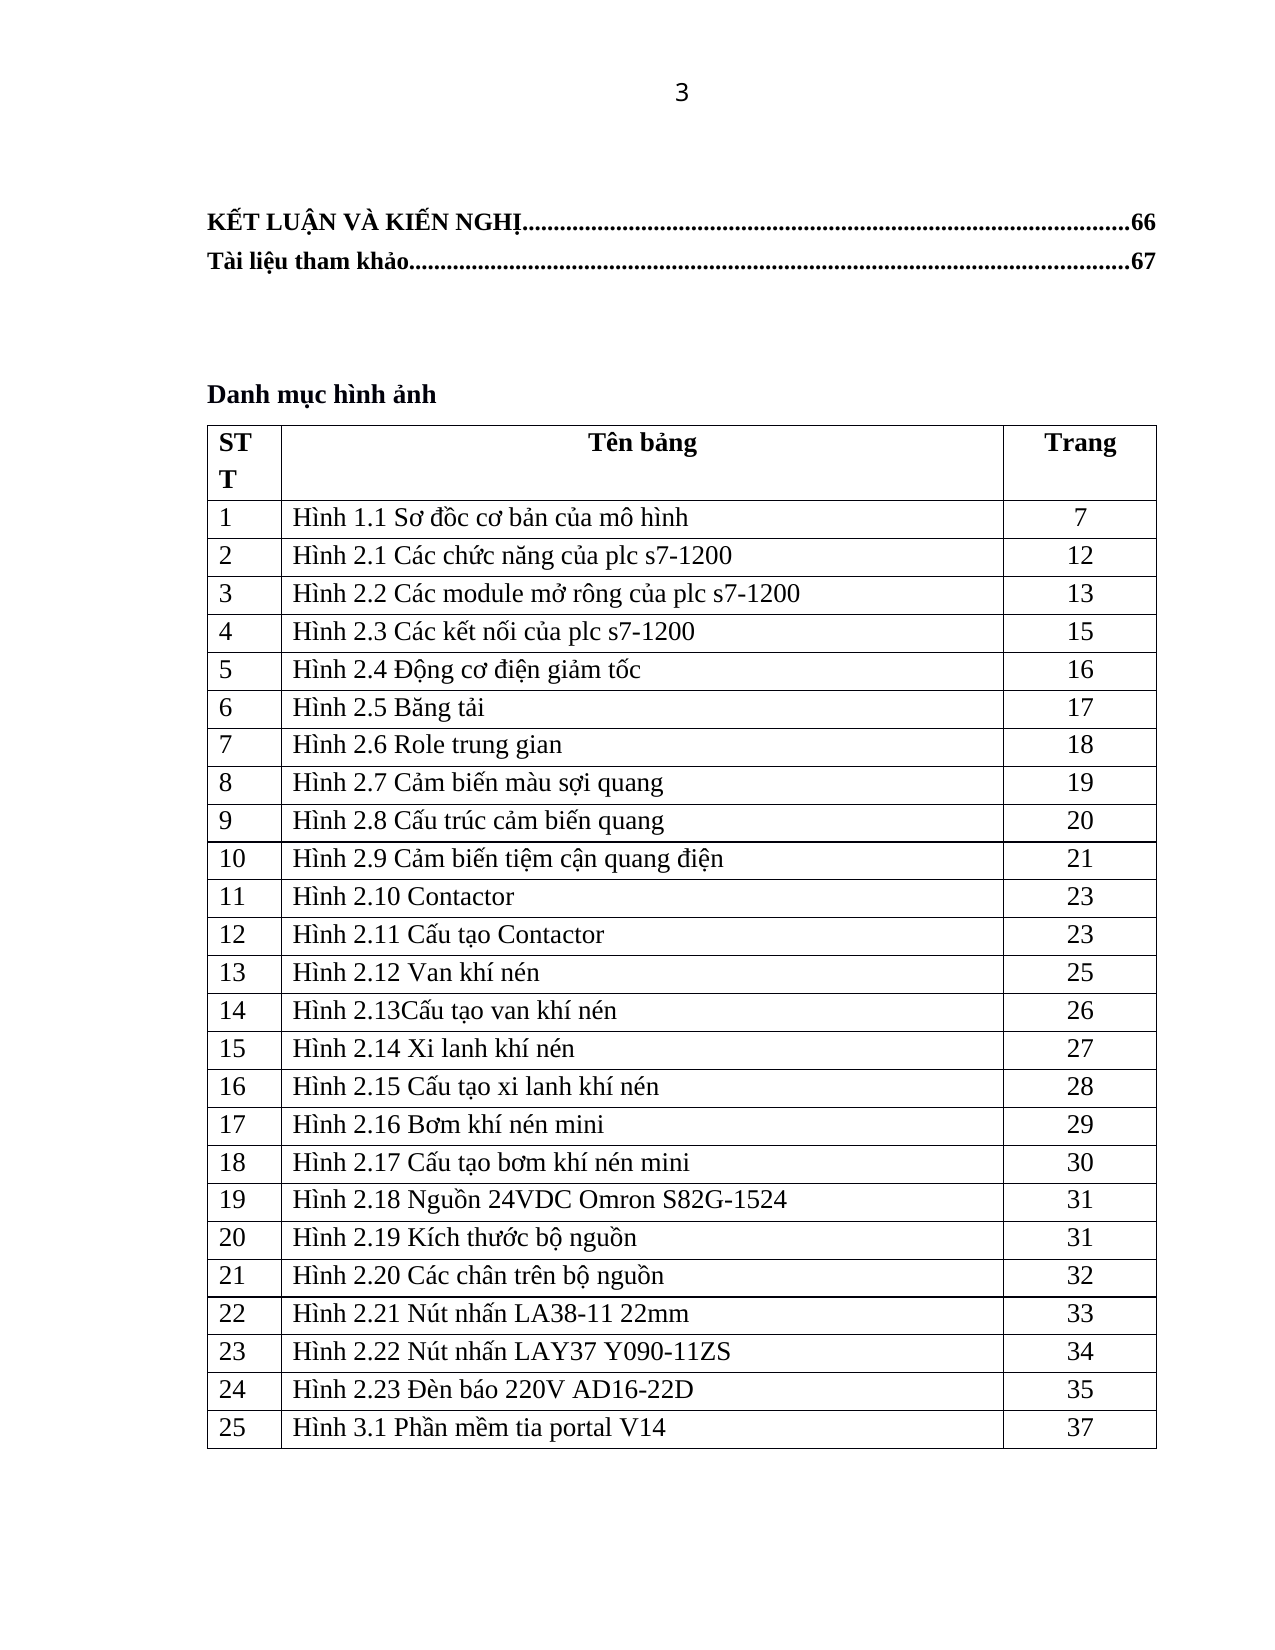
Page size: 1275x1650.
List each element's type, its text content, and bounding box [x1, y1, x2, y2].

table_cell Hình 2.11 Cấu tạo Contactor [282, 918, 1003, 955]
table_cell 25 [208, 1411, 281, 1448]
table_cell Hình 2.14 Xi lanh khí nén [282, 1032, 1003, 1069]
table_cell 13 [208, 956, 281, 993]
table_cell 2 [208, 539, 281, 576]
table_cell 16 [208, 1070, 281, 1107]
subtitle Danh mục hình ảnh [207, 378, 1157, 409]
table_cell 25 [1004, 956, 1156, 993]
table_cell 37 [1004, 1411, 1156, 1448]
table_cell 23 [1004, 880, 1156, 917]
table_cell Hình 2.3 Các kết nối của plc s7-1200 [282, 615, 1003, 652]
table_cell Hình 2.13Cấu tạo van khí nén [282, 994, 1003, 1031]
table_header STT [208, 426, 281, 500]
table_cell 34 [1004, 1335, 1156, 1372]
table_cell Hình 2.1 Các chức năng của plc s7-1200 [282, 539, 1003, 576]
table_cell 20 [1004, 805, 1156, 841]
table_cell Hình 2.6 Role trung gian [282, 729, 1003, 766]
table_cell Hình 2.4 Động cơ điện giảm tốc [282, 653, 1003, 690]
table_cell Hình 2.18 Nguồn 24VDC Omron S82G-1524 [282, 1184, 1003, 1221]
table_cell 22 [208, 1298, 281, 1334]
table_cell Hình 2.22 Nút nhấn LAY37 Y090-11ZS [282, 1335, 1003, 1372]
table_cell 29 [1004, 1108, 1156, 1145]
table_cell 19 [1004, 767, 1156, 803]
table_cell Hình 2.17 Cấu tạo bơm khí nén mini [282, 1146, 1003, 1183]
table_cell Hình 2.2 Các module mở rông của plc s7-1200 [282, 577, 1003, 614]
table_cell 12 [208, 918, 281, 955]
table_cell Hình 2.20 Các chân trên bộ nguồn [282, 1260, 1003, 1296]
table_cell 18 [208, 1146, 281, 1183]
table_cell 28 [1004, 1070, 1156, 1107]
table_cell 7 [208, 729, 281, 766]
table_cell Hình 2.5 Băng tải [282, 691, 1003, 728]
table_cell 30 [1004, 1146, 1156, 1183]
table_cell 3 [208, 577, 281, 614]
table_header Trang [1004, 426, 1156, 500]
table_cell 7 [1004, 501, 1156, 538]
table_cell 18 [1004, 729, 1156, 766]
table_header Tên bảng [282, 426, 1003, 500]
table_cell 10 [208, 843, 281, 879]
table_cell 11 [208, 880, 281, 917]
table_cell 21 [208, 1260, 281, 1296]
table_cell 35 [1004, 1373, 1156, 1410]
table_cell 17 [208, 1108, 281, 1145]
table_cell Hình 1.1 Sơ đồc cơ bản của mô hình [282, 501, 1003, 538]
table_cell 31 [1004, 1222, 1156, 1258]
table_cell 24 [208, 1373, 281, 1410]
table_cell 33 [1004, 1298, 1156, 1334]
table_cell 8 [208, 767, 281, 803]
table_cell 16 [1004, 653, 1156, 690]
table_cell 23 [208, 1335, 281, 1372]
table_cell 9 [208, 805, 281, 841]
table_cell 19 [208, 1184, 281, 1221]
table_cell 15 [208, 1032, 281, 1069]
table_cell Hình 2.23 Đèn báo 220V AD16-22D [282, 1373, 1003, 1410]
table_cell Hình 2.15 Cấu tạo xi lanh khí nén [282, 1070, 1003, 1107]
table_cell 31 [1004, 1184, 1156, 1221]
table_cell Hình 2.10 Contactor [282, 880, 1003, 917]
table_cell Hình 2.12 Van khí nén [282, 956, 1003, 993]
table_cell Hình 2.19 Kích thước bộ nguồn [282, 1222, 1003, 1258]
text KẾT LUẬN VÀ KIẾN NGHỊ 66 [207, 207, 1157, 236]
table_cell Hình 3.1 Phần mềm tia portal V14 [282, 1411, 1003, 1448]
table_cell 26 [1004, 994, 1156, 1031]
table_cell 12 [1004, 539, 1156, 576]
table_cell 20 [208, 1222, 281, 1258]
table_cell 13 [1004, 577, 1156, 614]
table_cell Hình 2.7 Cảm biến màu sợi quang [282, 767, 1003, 803]
table_cell 1 [208, 501, 281, 538]
table_cell 23 [1004, 918, 1156, 955]
table_cell 27 [1004, 1032, 1156, 1069]
table_cell Hình 2.8 Cấu trúc cảm biến quang [282, 805, 1003, 841]
table_cell 14 [208, 994, 281, 1031]
table_cell 32 [1004, 1260, 1156, 1296]
table_cell Hình 2.21 Nút nhấn LA38-11 22mm [282, 1298, 1003, 1334]
table_cell 17 [1004, 691, 1156, 728]
text Tài liệu tham khảo 67 [207, 246, 1157, 275]
table_cell Hình 2.9 Cảm biến tiệm cận quang điện [282, 843, 1003, 879]
table_cell 5 [208, 653, 281, 690]
table_cell 6 [208, 691, 281, 728]
table_cell 15 [1004, 615, 1156, 652]
table_cell 4 [208, 615, 281, 652]
table_cell 21 [1004, 843, 1156, 879]
table_cell Hình 2.16 Bơm khí nén mini [282, 1108, 1003, 1145]
